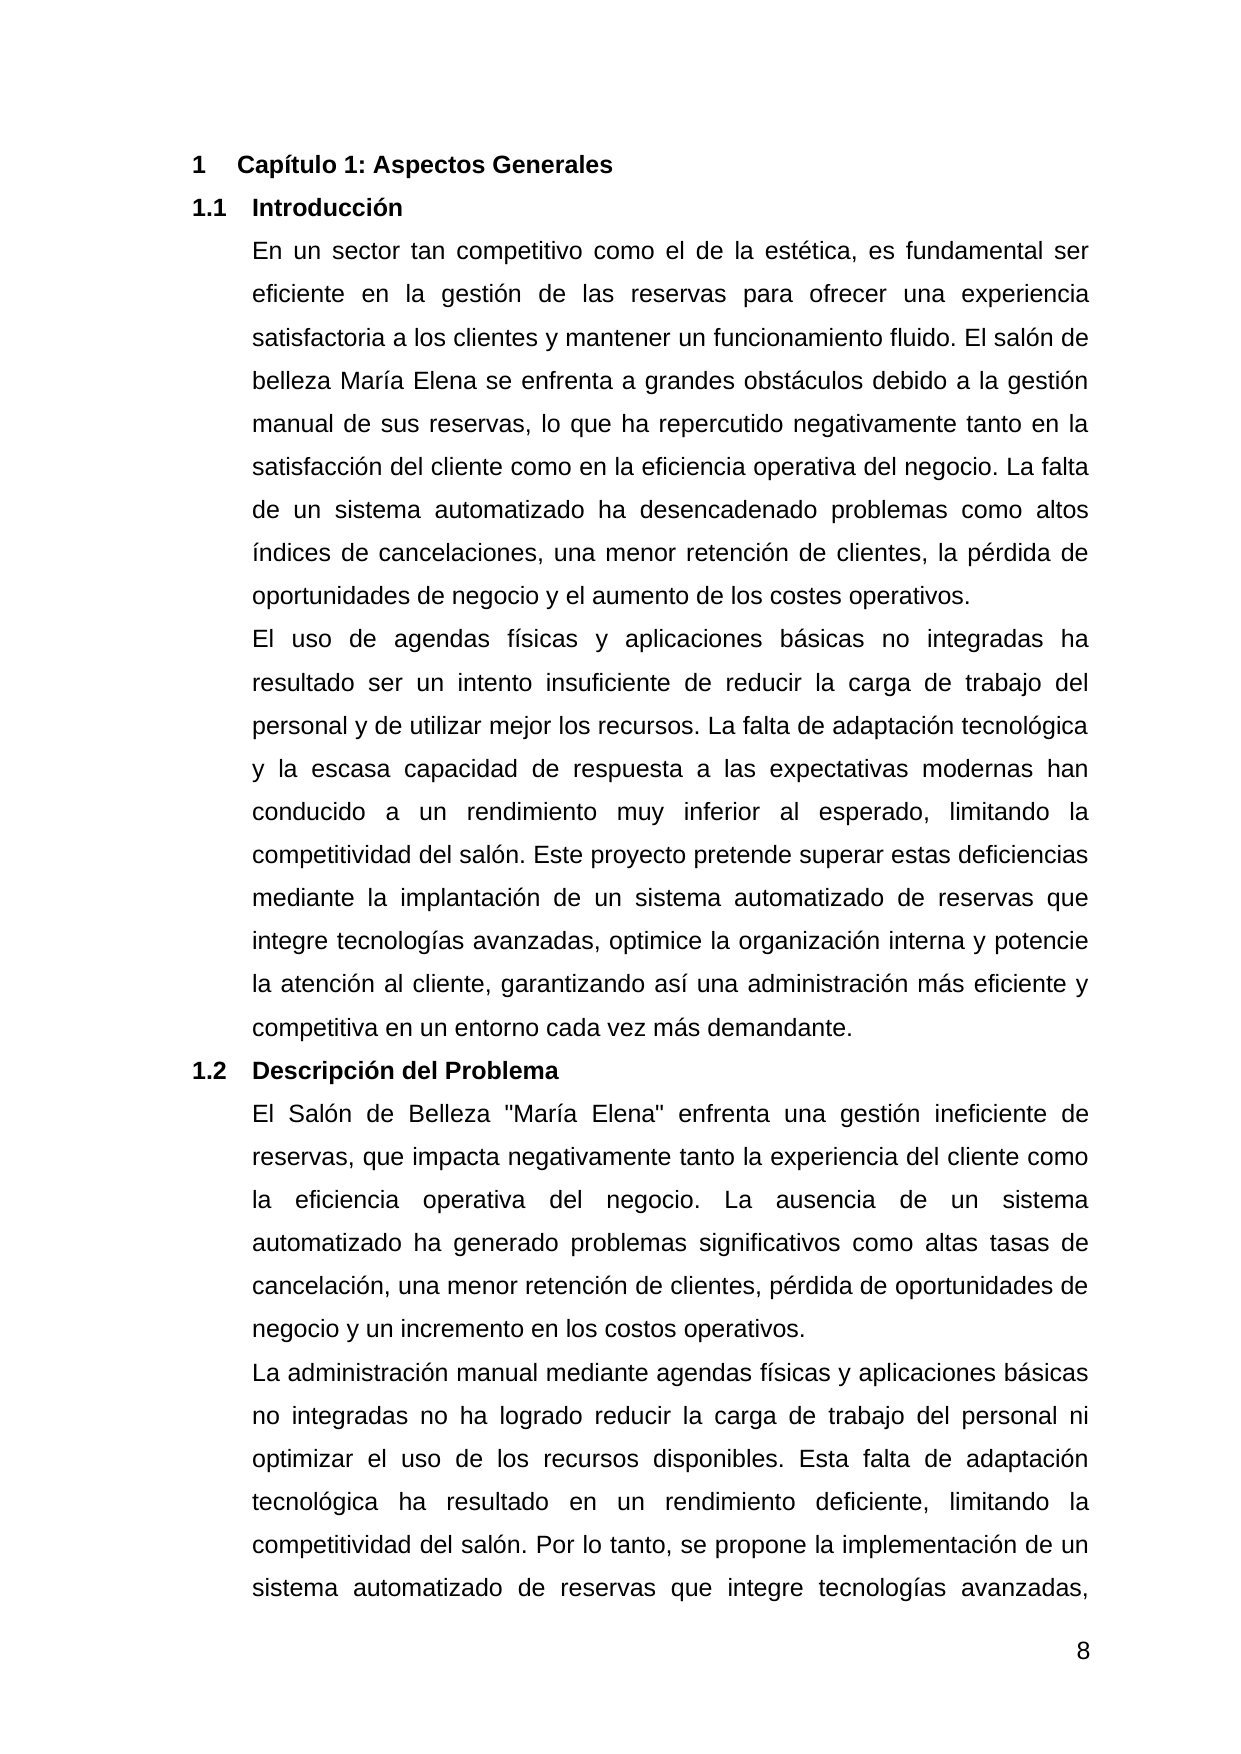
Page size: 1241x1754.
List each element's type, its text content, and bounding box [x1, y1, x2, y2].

subtitle Introducción [192, 193, 1090, 222]
text El Salón de Belleza "María Elena" enfrenta una gestión ineficiente de reservas, que impacta negativamente tanto la experiencia del cliente como la eficiencia operativa del negocio. La ausencia de un sistema automatizado ha generado problemas significativos como altas tasas de cancelación, una menor retención de clientes, pérdida de oportunidades de negocio y un incremento en los costos operativos. [252, 1099, 1090, 1343]
subtitle Descripción del Problema [192, 1056, 1090, 1084]
text En un sector tan competitivo como el de la estética, es fundamental ser eficiente en la gestión de las reservas para ofrecer una experiencia satisfactoria a los clientes y mantener un funcionamiento fluido. El salón de belleza María Elena se enfrenta a grandes obstáculos debido a la gestión manual de sus reservas, lo que ha repercutido negativamente tanto en la satisfacción del cliente como en la eficiencia operativa del negocio. La falta de un sistema automatizado ha desencadenado problemas como altos índices de cancelaciones, una menor retención de clientes, la pérdida de oportunidades de negocio y el aumento de los costes operativos. [252, 236, 1090, 610]
text El uso de agendas físicas y aplicaciones básicas no integradas ha resultado ser un intento insuficiente de reducir la carga de trabajo del personal y de utilizar mejor los recursos. La falta de adaptación tecnológica y la escasa capacidad de respuesta a las expectativas modernas han conducido a un rendimiento muy inferior al esperado, limitando la competitividad del salón. Este proyecto pretende superar estas deficiencias mediante la implantación de un sistema automatizado de reservas que integre tecnologías avanzadas, optimice la organización interna y potencie la atención al cliente, garantizando así una administración más eficiente y competitiva en un entorno cada vez más demandante. [252, 624, 1090, 1041]
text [252, 1357, 1090, 1602]
subtitle Capítulo 1: Aspectos Generales [192, 150, 1090, 179]
